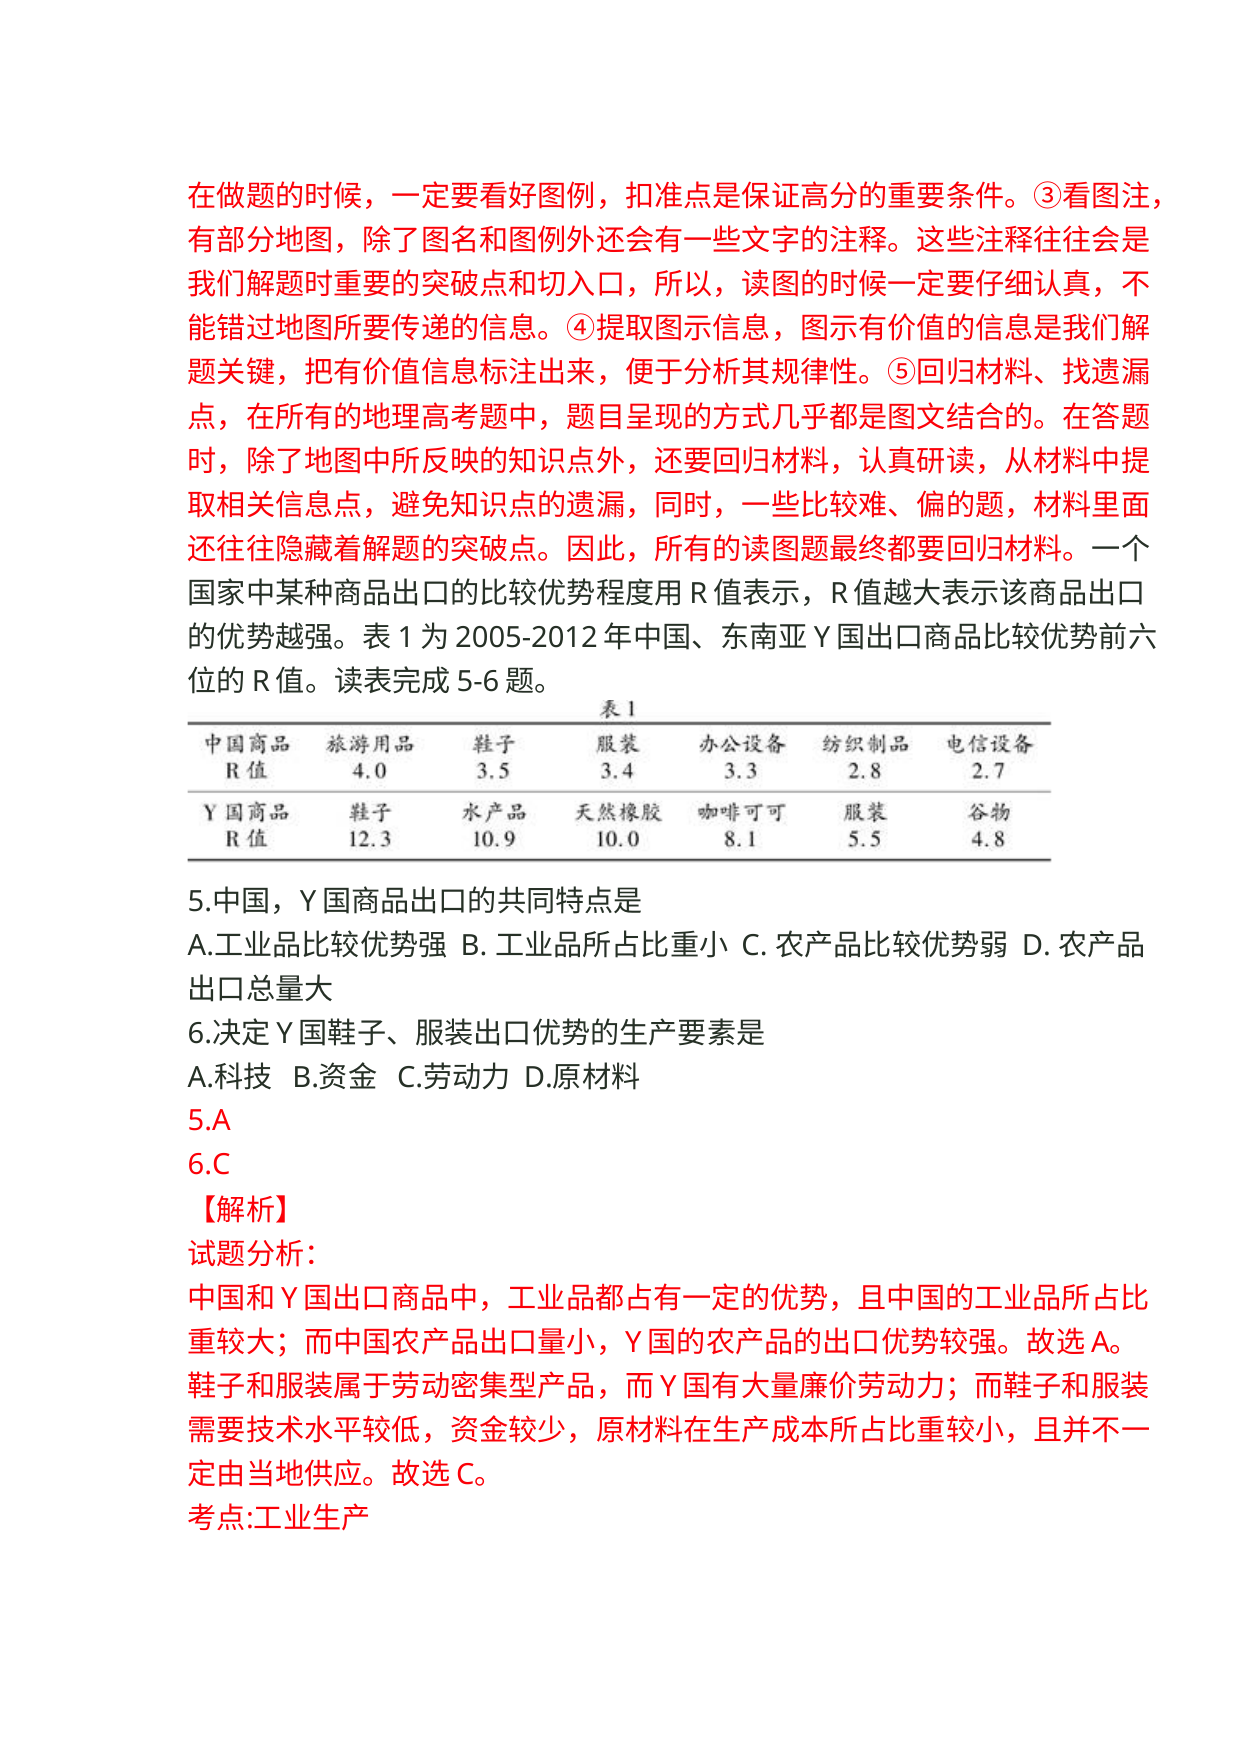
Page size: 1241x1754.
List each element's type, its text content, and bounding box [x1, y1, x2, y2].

text 6.决定Y国鞋子、服装出口优势的生产要素是 [187, 1009, 1167, 1053]
text 考点:工业生产[来源:Zxxk.Com] [187, 1494, 1167, 1538]
text 中国和Y国出口商品中，工业品都占有一定的优势，且中国的工业品所占比重较大；而中国农产品出口量小，Y国的农产品的出口优势较强。故选A。 [187, 1273, 1167, 1362]
text 试题分析： [187, 1229, 1167, 1273]
text 鞋子和服装属于劳动密集型产品，而Y国有大量廉价劳动力；而鞋子和服装需要技术水平较低，资金较少，原材料在生产成本所占比重较小，且并不一定由当地供应。故选C。 [187, 1362, 1167, 1494]
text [187, 172, 1167, 701]
picture [187, 700, 1052, 864]
text 6.C [187, 1141, 1167, 1185]
text 5.A [187, 1097, 1167, 1141]
text 5.中国，Y国商品出口的共同特点是 [187, 877, 1167, 921]
text A.工业品比较优势强 B. 工业品所占比重小 C. 农产品比较优势弱 D. 农产品出口总量大 [187, 921, 1167, 1009]
text A.科技 B.资金 C.劳动力 D.原材料 [187, 1053, 1167, 1097]
text 【解析】 [187, 1185, 1167, 1229]
